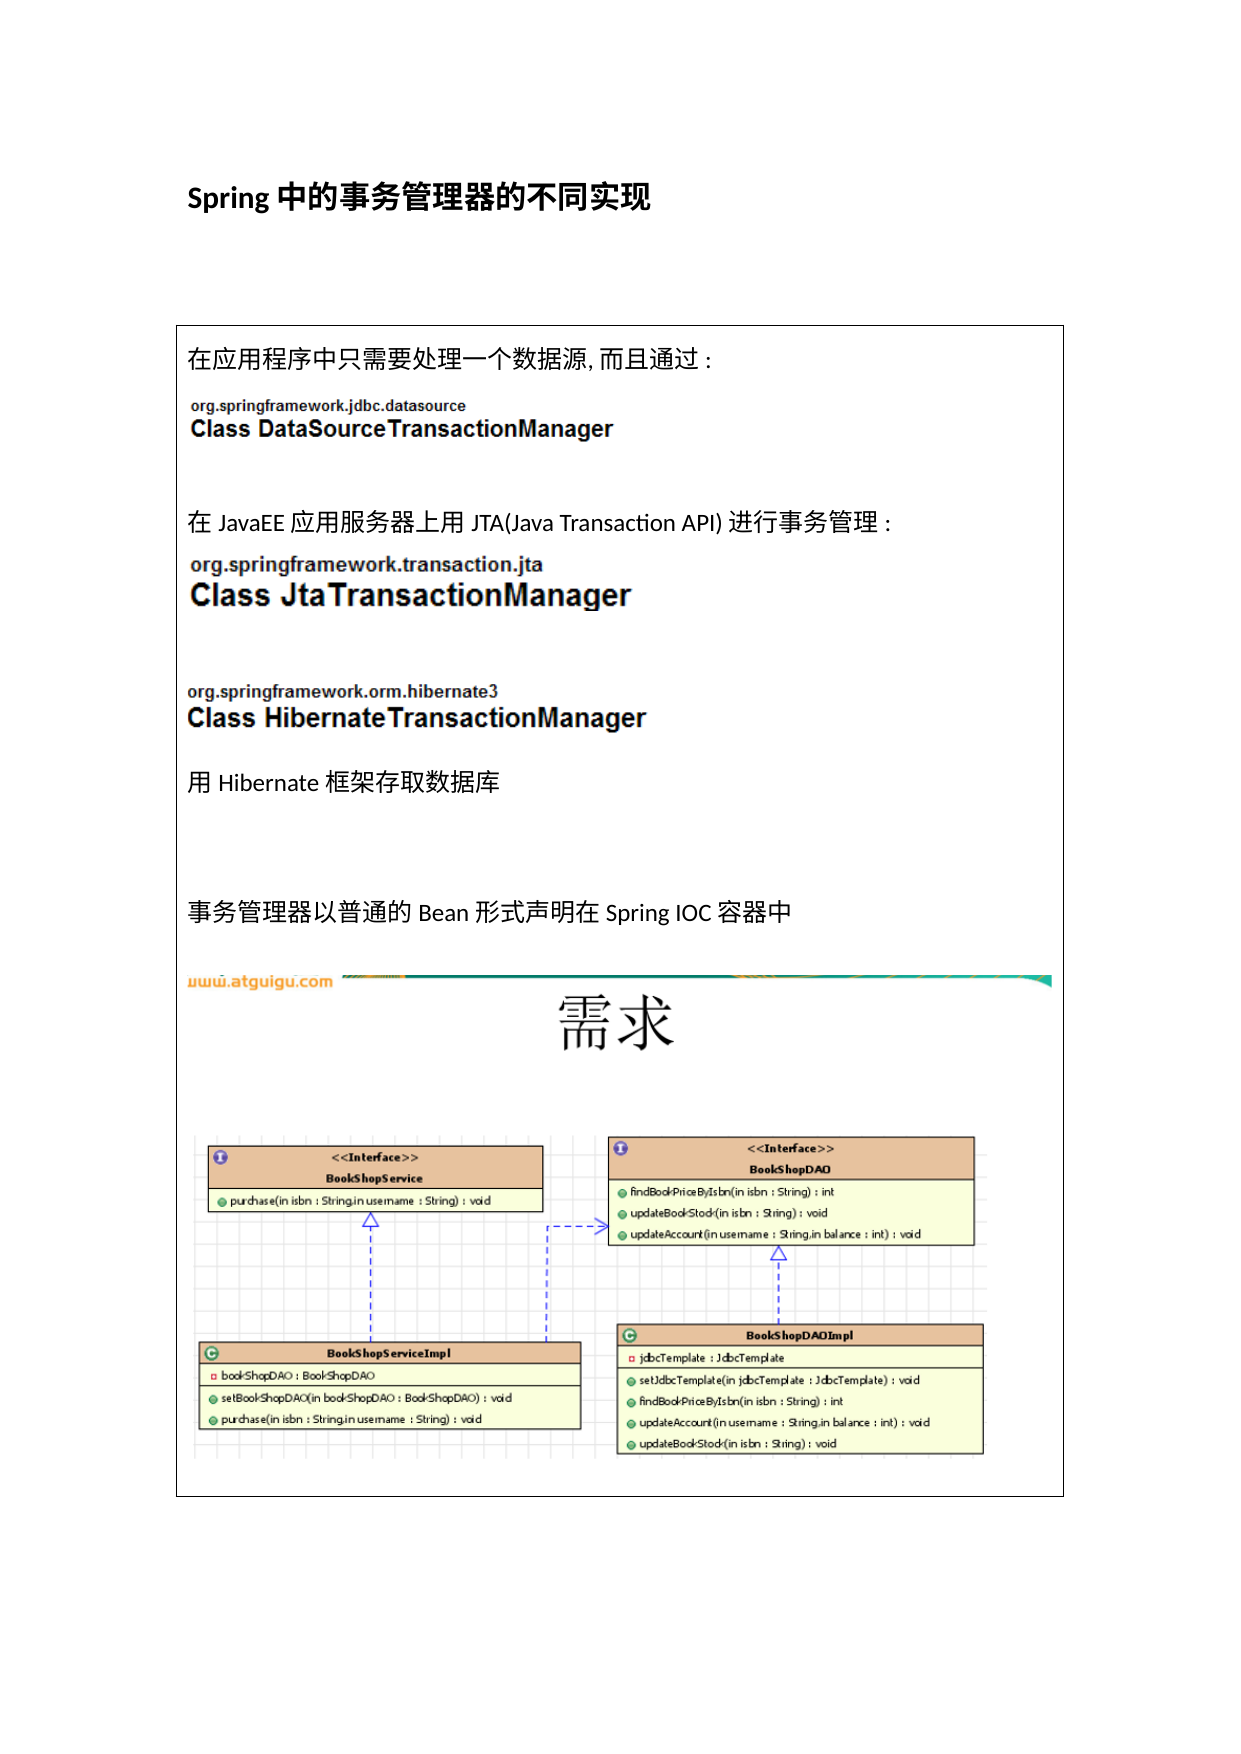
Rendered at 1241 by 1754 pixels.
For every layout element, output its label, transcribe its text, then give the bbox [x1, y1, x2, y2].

subtitle Spring 中的事务管理器的不同实现 [187, 162, 1053, 227]
picture [187, 975, 1052, 1465]
picture [187, 553, 636, 611]
picture [187, 683, 649, 734]
picture [187, 390, 619, 451]
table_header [177, 326, 1063, 1496]
